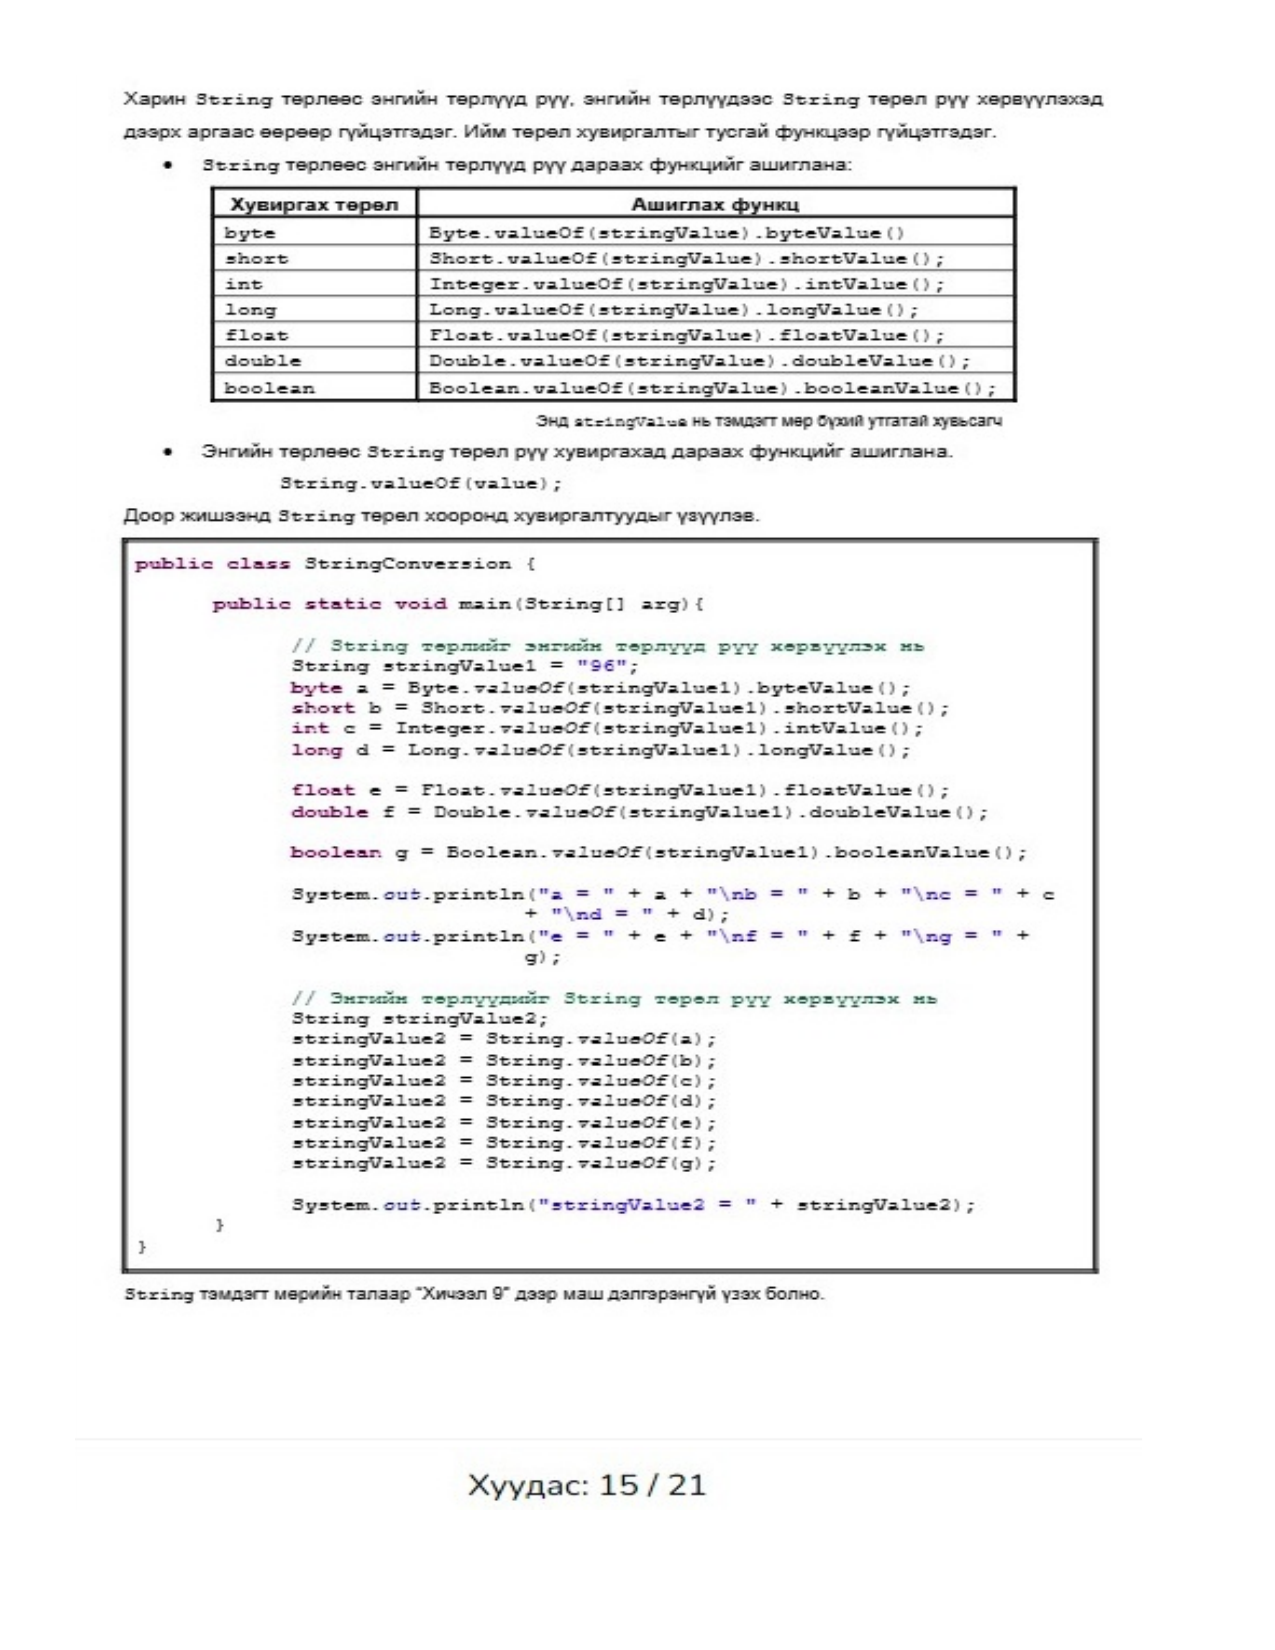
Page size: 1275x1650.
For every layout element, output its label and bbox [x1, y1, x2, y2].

picture [75, 75, 1143, 1510]
